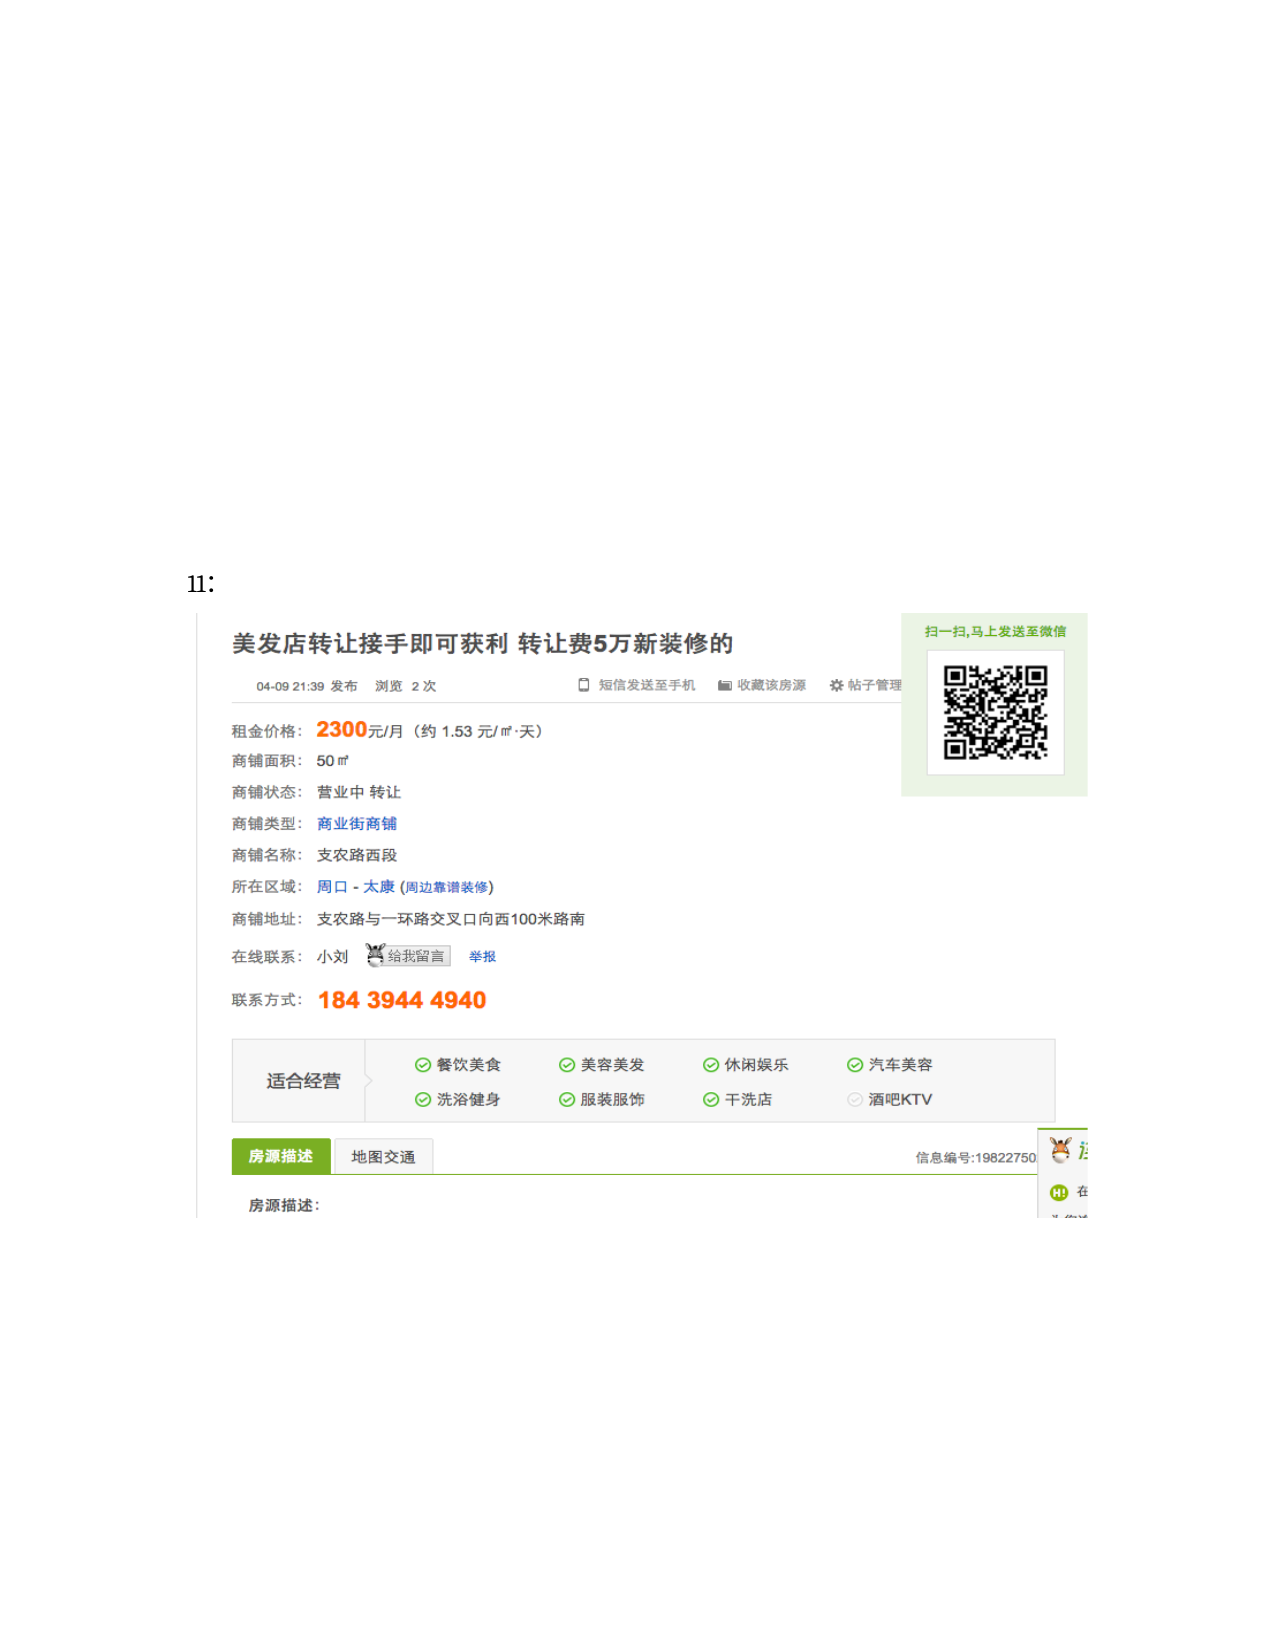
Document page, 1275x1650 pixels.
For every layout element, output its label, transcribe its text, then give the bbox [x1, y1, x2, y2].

picture [187, 613, 1088, 1218]
text 11： [187, 549, 1087, 613]
